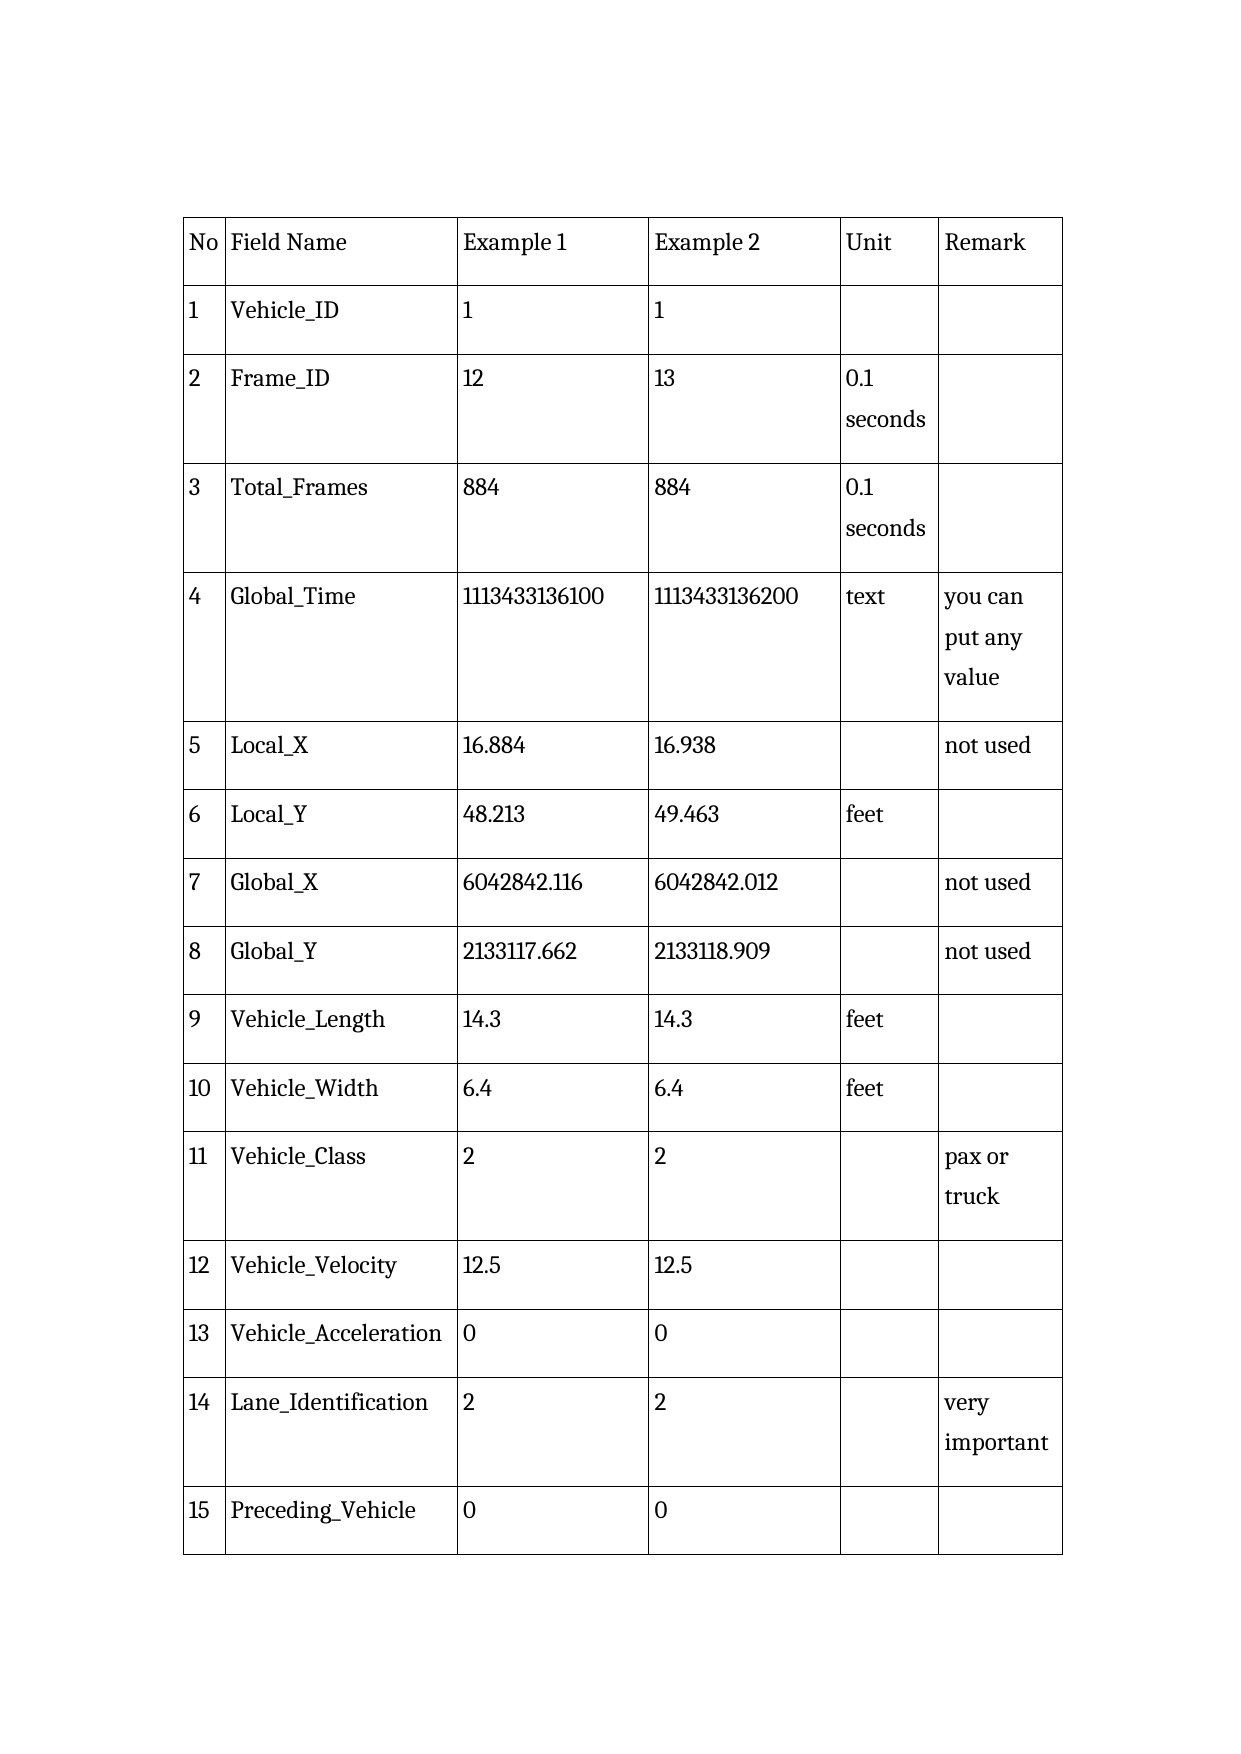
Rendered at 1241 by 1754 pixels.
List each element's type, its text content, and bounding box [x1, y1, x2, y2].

table_cell 884 [649, 464, 840, 571]
table_cell Vehicle_Width [226, 1064, 457, 1131]
table_cell 6.4 [458, 1064, 648, 1131]
table_cell Lane_Identification [226, 1378, 457, 1486]
table_cell 11 [184, 1132, 225, 1240]
table_cell [939, 1310, 1062, 1377]
table_cell 12.5 [649, 1241, 840, 1308]
table_cell feet [841, 995, 938, 1063]
table_cell Preceding_Vehicle [226, 1487, 457, 1554]
table_cell you can put any value [939, 573, 1062, 721]
table_cell 1 [184, 286, 225, 354]
table_cell 2 [184, 355, 225, 462]
table_cell [939, 464, 1062, 571]
table_header Field Name [226, 218, 457, 285]
table_cell Global_Y [226, 927, 457, 994]
table_cell Vehicle_ID [226, 286, 457, 354]
table_cell 0 [649, 1487, 840, 1554]
table_cell [841, 859, 938, 926]
table_cell 1113433136100 [458, 573, 648, 721]
table_cell 0.1 seconds [841, 464, 938, 571]
table_cell text [841, 573, 938, 721]
table_cell Vehicle_Length [226, 995, 457, 1063]
table_cell 2 [649, 1132, 840, 1240]
table_cell 48.213 [458, 790, 648, 857]
table_cell 12 [458, 355, 648, 462]
table_cell Frame_ID [226, 355, 457, 462]
table_cell 12.5 [458, 1241, 648, 1308]
table_cell Vehicle_Acceleration [226, 1310, 457, 1377]
table_cell 1 [458, 286, 648, 354]
table_cell Local_X [226, 722, 457, 789]
table_cell 6 [184, 790, 225, 857]
table_cell 6042842.116 [458, 859, 648, 926]
table_cell 14.3 [458, 995, 648, 1063]
table_cell Vehicle_Class [226, 1132, 457, 1240]
table_cell Local_Y [226, 790, 457, 857]
table_header No [184, 218, 225, 285]
table_cell 7 [184, 859, 225, 926]
table_cell [939, 995, 1062, 1063]
table_cell 1 [649, 286, 840, 354]
table_cell 49.463 [649, 790, 840, 857]
table_cell 14 [184, 1378, 225, 1486]
table_cell 3 [184, 464, 225, 571]
table_cell [841, 1487, 938, 1554]
table_cell 16.884 [458, 722, 648, 789]
table_cell 0.1 seconds [841, 355, 938, 462]
table_cell very important [939, 1378, 1062, 1486]
table_cell [939, 1487, 1062, 1554]
table_cell 2 [458, 1132, 648, 1240]
table_cell [841, 927, 938, 994]
table_cell pax or truck [939, 1132, 1062, 1240]
table_cell [939, 790, 1062, 857]
table_header Example 2 [649, 218, 840, 285]
table_cell Global_Time [226, 573, 457, 721]
table_cell 4 [184, 573, 225, 721]
table_cell 884 [458, 464, 648, 571]
table_cell 16.938 [649, 722, 840, 789]
table_cell [841, 722, 938, 789]
table_cell [841, 1132, 938, 1240]
table_cell 8 [184, 927, 225, 994]
table_cell not used [939, 722, 1062, 789]
table_cell 0 [458, 1487, 648, 1554]
table_cell 6.4 [649, 1064, 840, 1131]
table_cell 6042842.012 [649, 859, 840, 926]
table_header Unit [841, 218, 938, 285]
table_header Example 1 [458, 218, 648, 285]
table_cell [939, 286, 1062, 354]
table_cell feet [841, 790, 938, 857]
table_cell not used [939, 927, 1062, 994]
table_cell 0 [458, 1310, 648, 1377]
table_cell 10 [184, 1064, 225, 1131]
table_cell 15 [184, 1487, 225, 1554]
table_cell 9 [184, 995, 225, 1063]
table_cell feet [841, 1064, 938, 1131]
table_cell [939, 1241, 1062, 1308]
table_cell 14.3 [649, 995, 840, 1063]
table_cell [939, 1064, 1062, 1131]
table_cell [841, 286, 938, 354]
table_cell Total_Frames [226, 464, 457, 571]
table_cell [939, 355, 1062, 462]
table_cell 2 [458, 1378, 648, 1486]
table_cell Global_X [226, 859, 457, 926]
table_cell 2133118.909 [649, 927, 840, 994]
table_cell not used [939, 859, 1062, 926]
table_cell [841, 1241, 938, 1308]
table_cell 1113433136200 [649, 573, 840, 721]
table_cell 13 [649, 355, 840, 462]
table_cell 2 [649, 1378, 840, 1486]
table_cell [841, 1310, 938, 1377]
table_cell [841, 1378, 938, 1486]
table_cell 13 [184, 1310, 225, 1377]
table_cell 0 [649, 1310, 840, 1377]
table_header Remark [939, 218, 1062, 285]
table_cell Vehicle_Velocity [226, 1241, 457, 1308]
table_cell 2133117.662 [458, 927, 648, 994]
table_cell 12 [184, 1241, 225, 1308]
table_cell 5 [184, 722, 225, 789]
